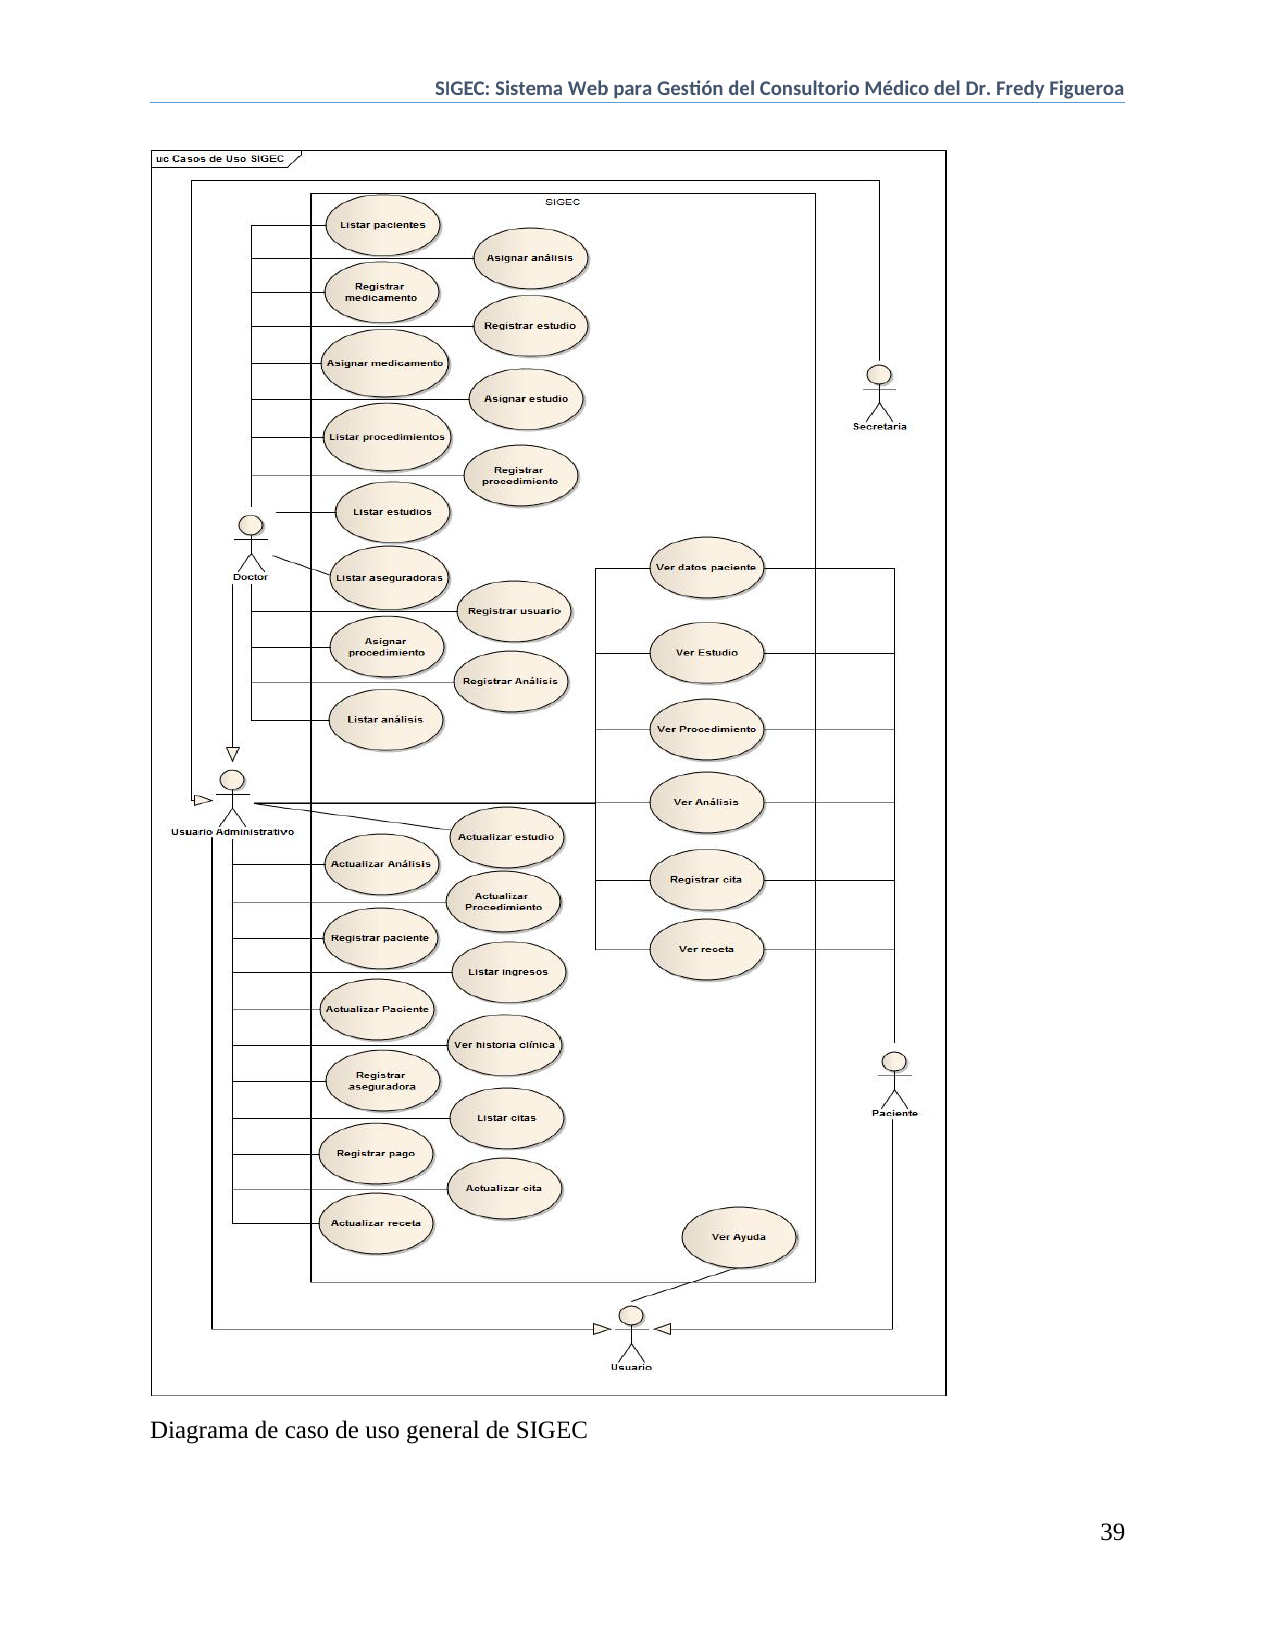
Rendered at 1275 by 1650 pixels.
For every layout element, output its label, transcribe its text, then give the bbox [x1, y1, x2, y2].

picture [150, 150, 947, 1396]
text Diagrama de caso de uso general de SIGEC [150, 1415, 1125, 1443]
